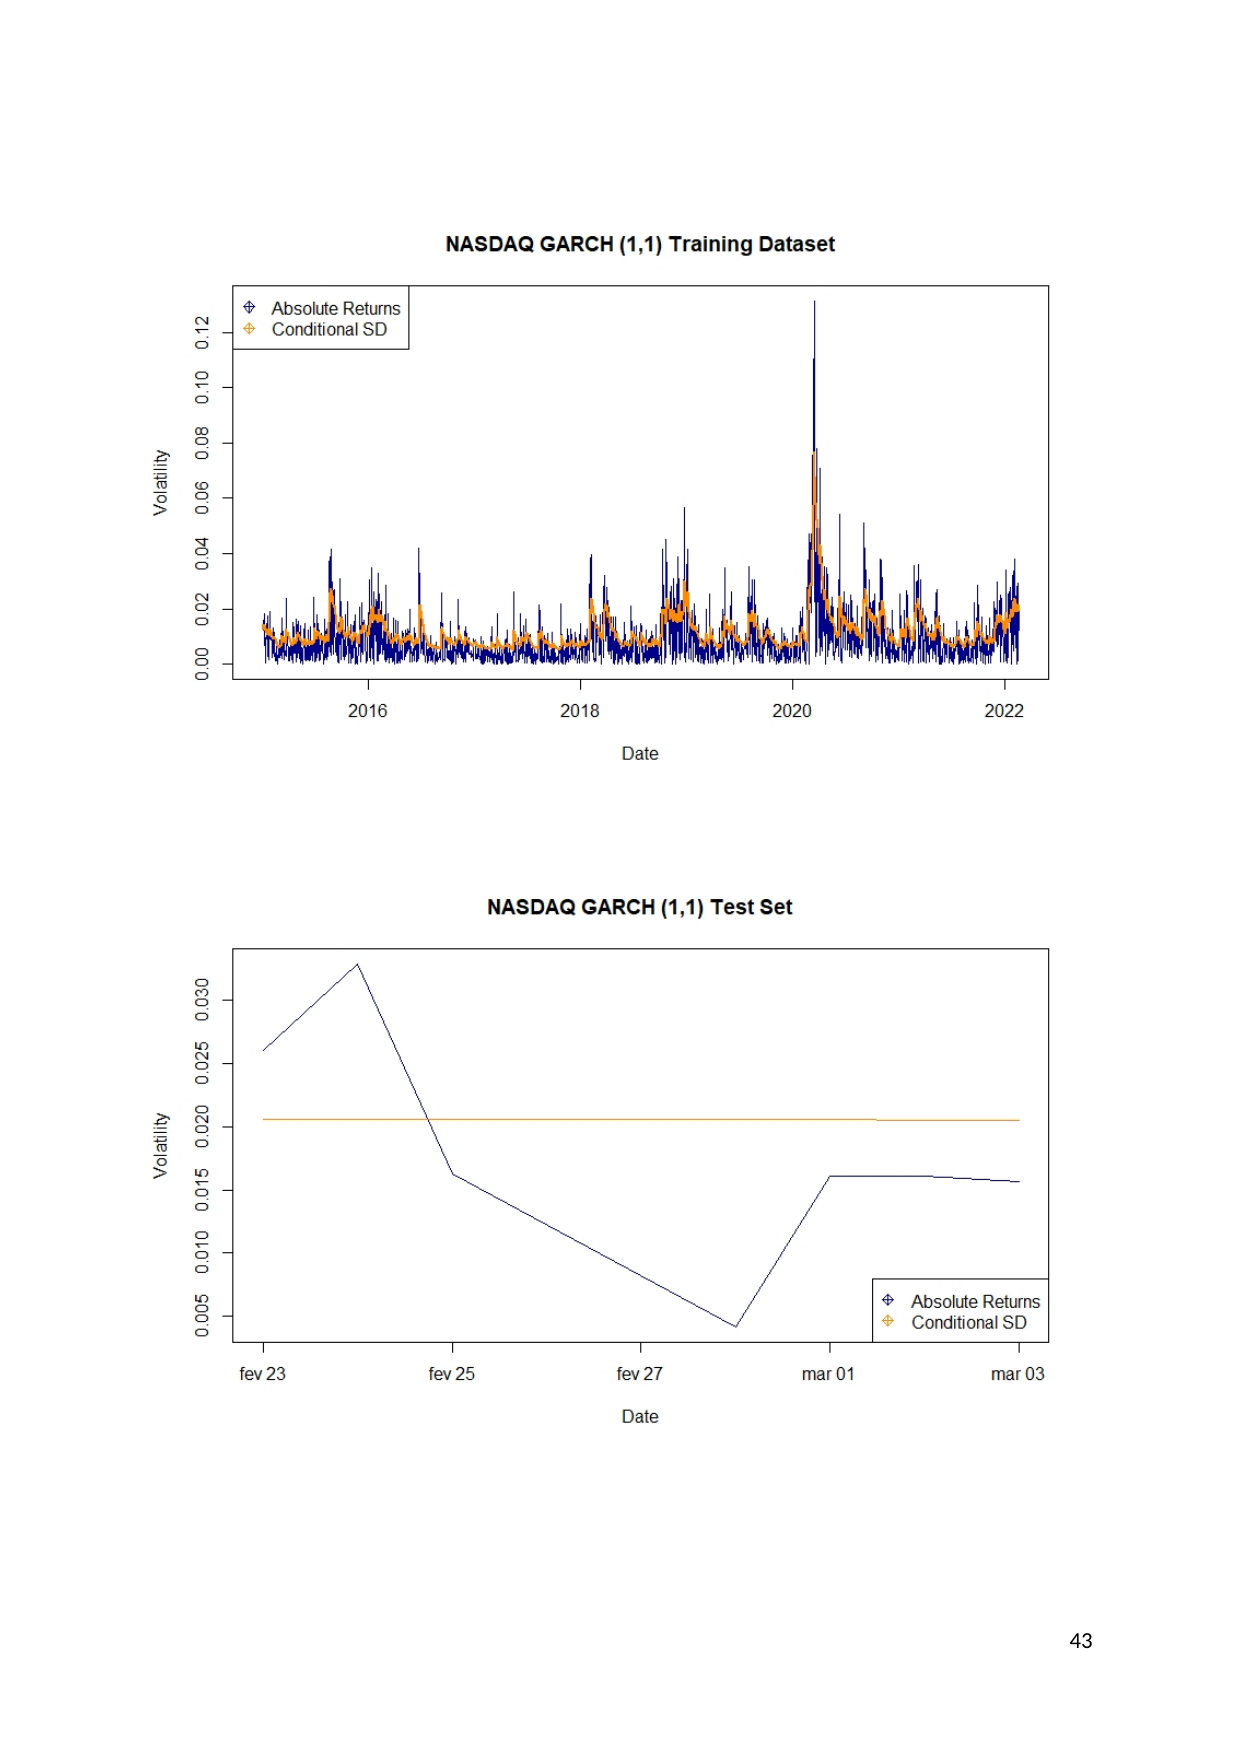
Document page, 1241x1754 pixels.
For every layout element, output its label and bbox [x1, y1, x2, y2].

picture [147, 200, 1093, 786]
picture [147, 863, 1093, 1449]
